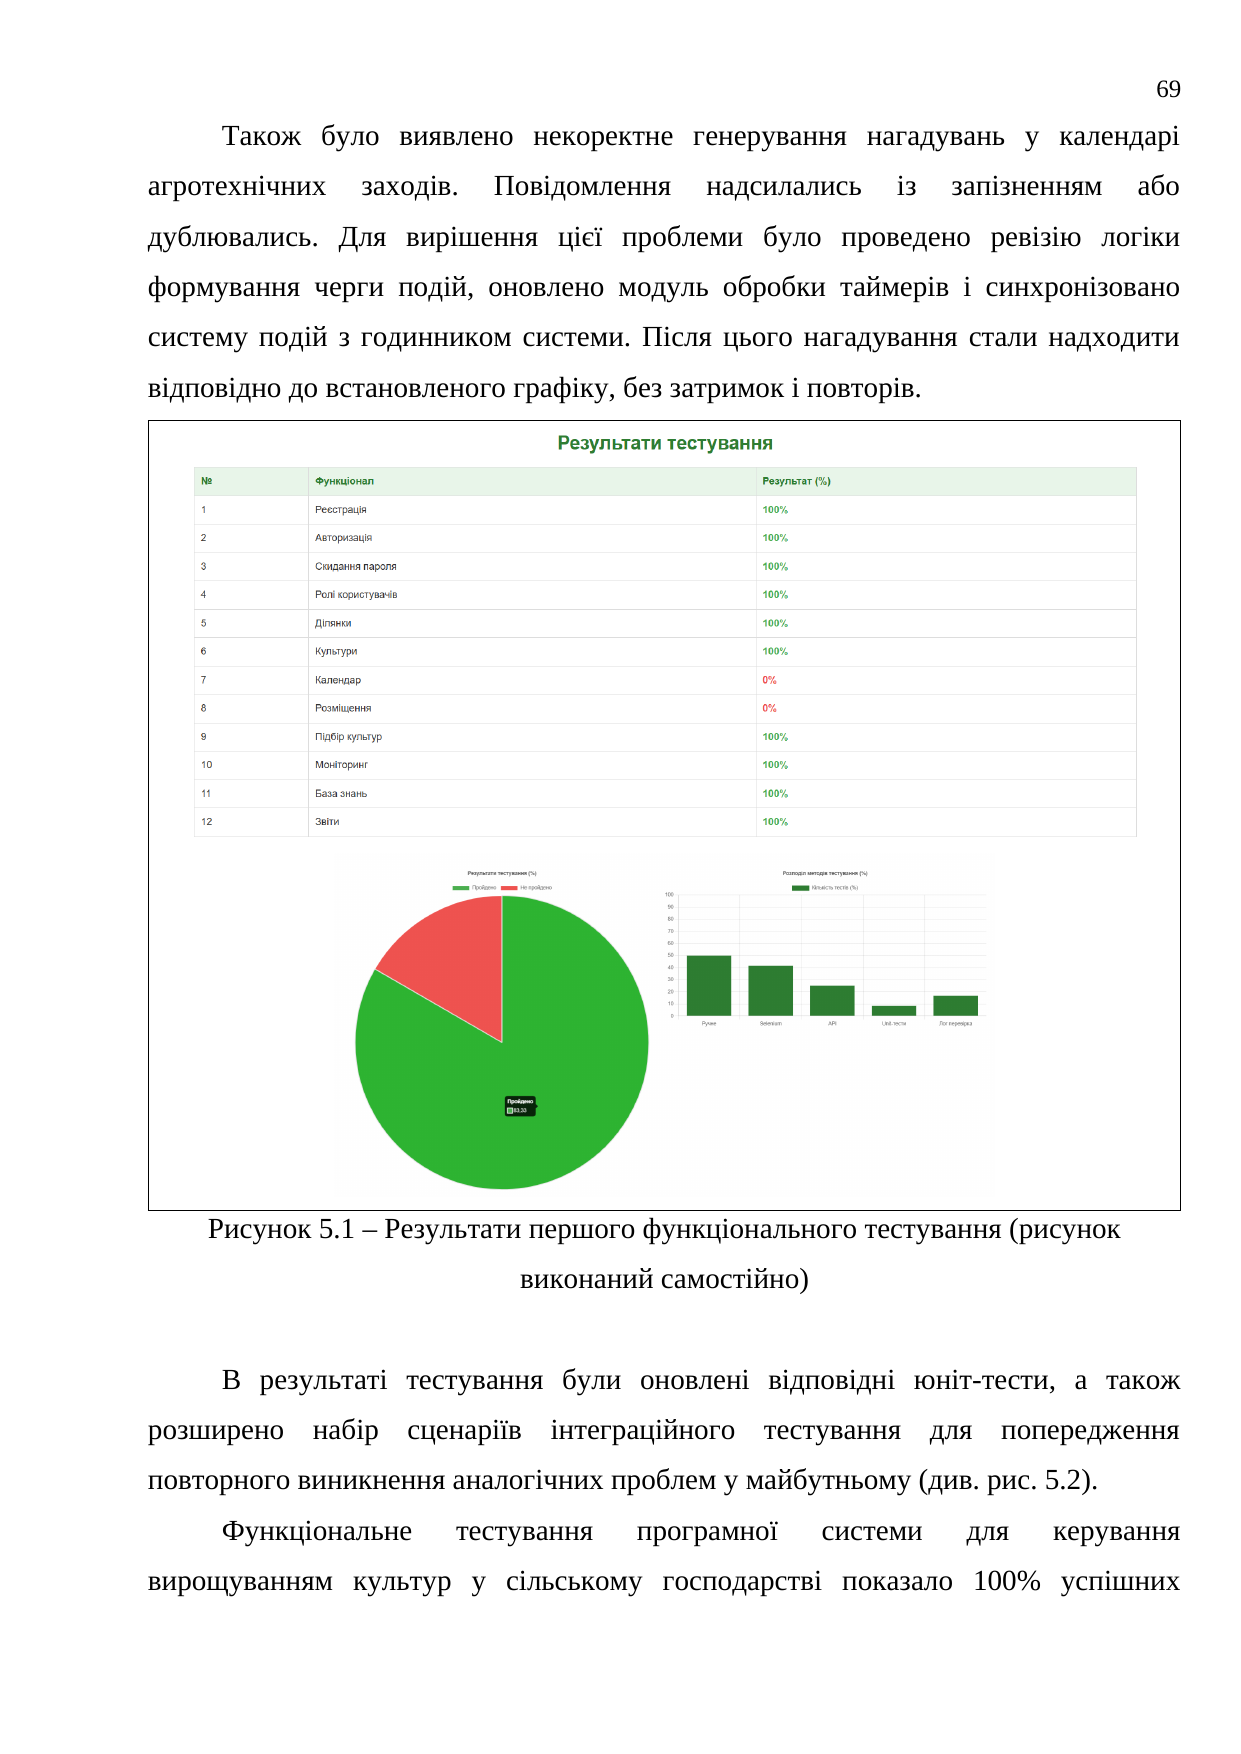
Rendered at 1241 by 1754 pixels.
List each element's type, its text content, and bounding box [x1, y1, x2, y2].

picture [183, 421, 1146, 1197]
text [148, 1513, 1181, 1597]
table_header [149, 421, 1180, 1210]
text Рисунок 5.1 – Результати першого функціонального тестування (рисунок виконаний самостійно) [148, 1211, 1181, 1295]
text В результаті тестування були оновлені відповідні юніт-тести, а також розширено набір сценаріїв інтеграційного тестування для попередження повторного виникнення аналогічних проблем у майбутньому (див. рис. 5.2). [148, 1362, 1181, 1496]
text Також було виявлено некоректне генерування нагадувань у календарі агротехнічних заходів. Повідомлення надсилались із запізненням або дублювались. Для вирішення цієї проблеми було проведено ревізію логіки формування черги подій, оновлено модуль обробки таймерів і синхронізовано систему подій з годинником системи. Після цього нагадування стали надходити відповідно до встановленого графіку, без затримок і повторів. [148, 118, 1181, 403]
